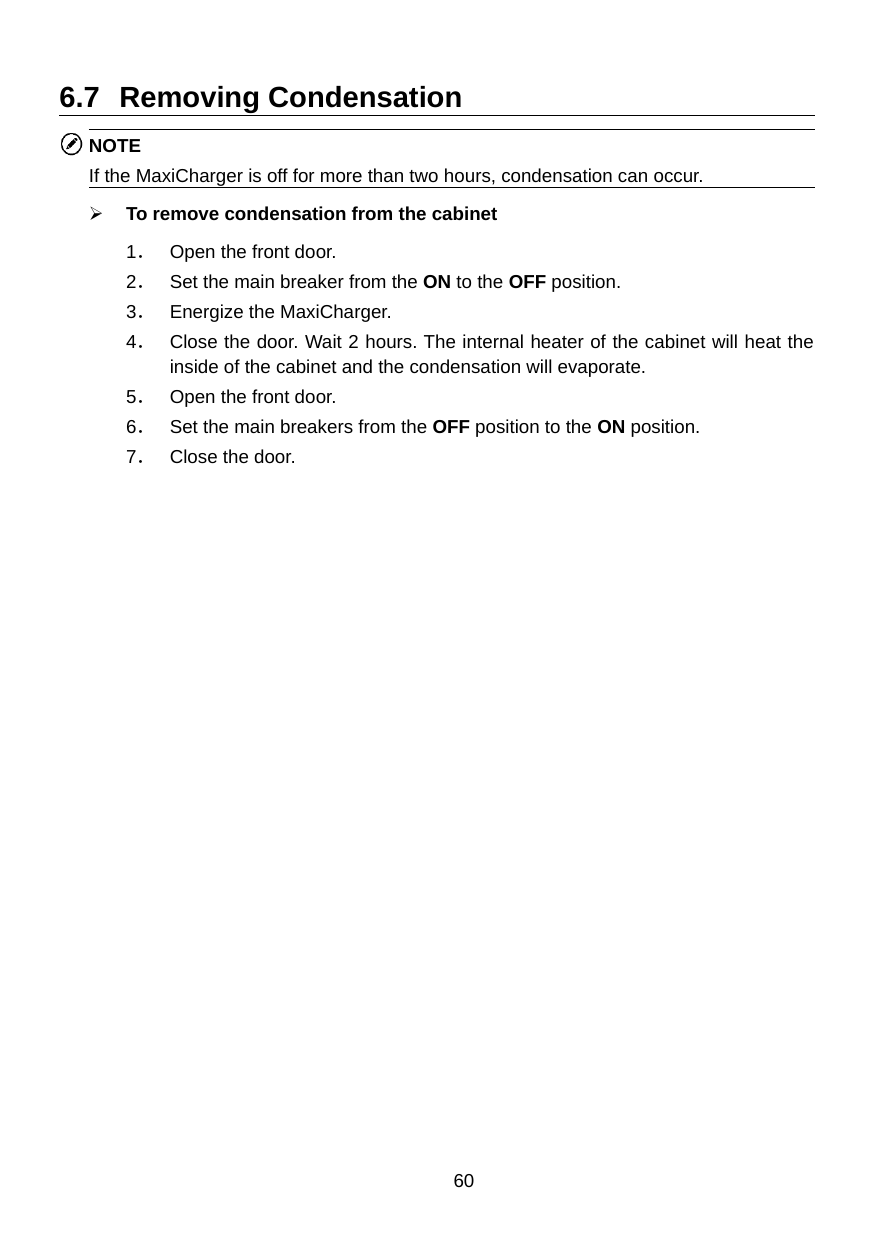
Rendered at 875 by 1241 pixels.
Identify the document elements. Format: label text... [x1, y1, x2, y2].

list Open the front door. [126, 238, 815, 263]
text If the MaxiCharger is off for more than two hours, condensation can occur. [89, 162, 815, 187]
list Set the main breakers from the OFF position to the ON position. [126, 413, 815, 438]
list Set the main breaker from the ON to the OFF position. [126, 268, 815, 293]
list Close the door. Wait 2 hours. The internal heater of the cabinet will heat the inside of the cabinet and the condensation will evaporate. [126, 328, 815, 378]
text NOTE [89, 130, 815, 157]
list Open the front door. [126, 383, 815, 408]
subtitle Removing Condensation [59, 84, 815, 115]
list Energize the MaxiCharger. [126, 298, 815, 323]
text To remove condensation from the cabinet [89, 201, 815, 226]
picture [59, 132, 83, 156]
list Close the door. [126, 443, 815, 468]
